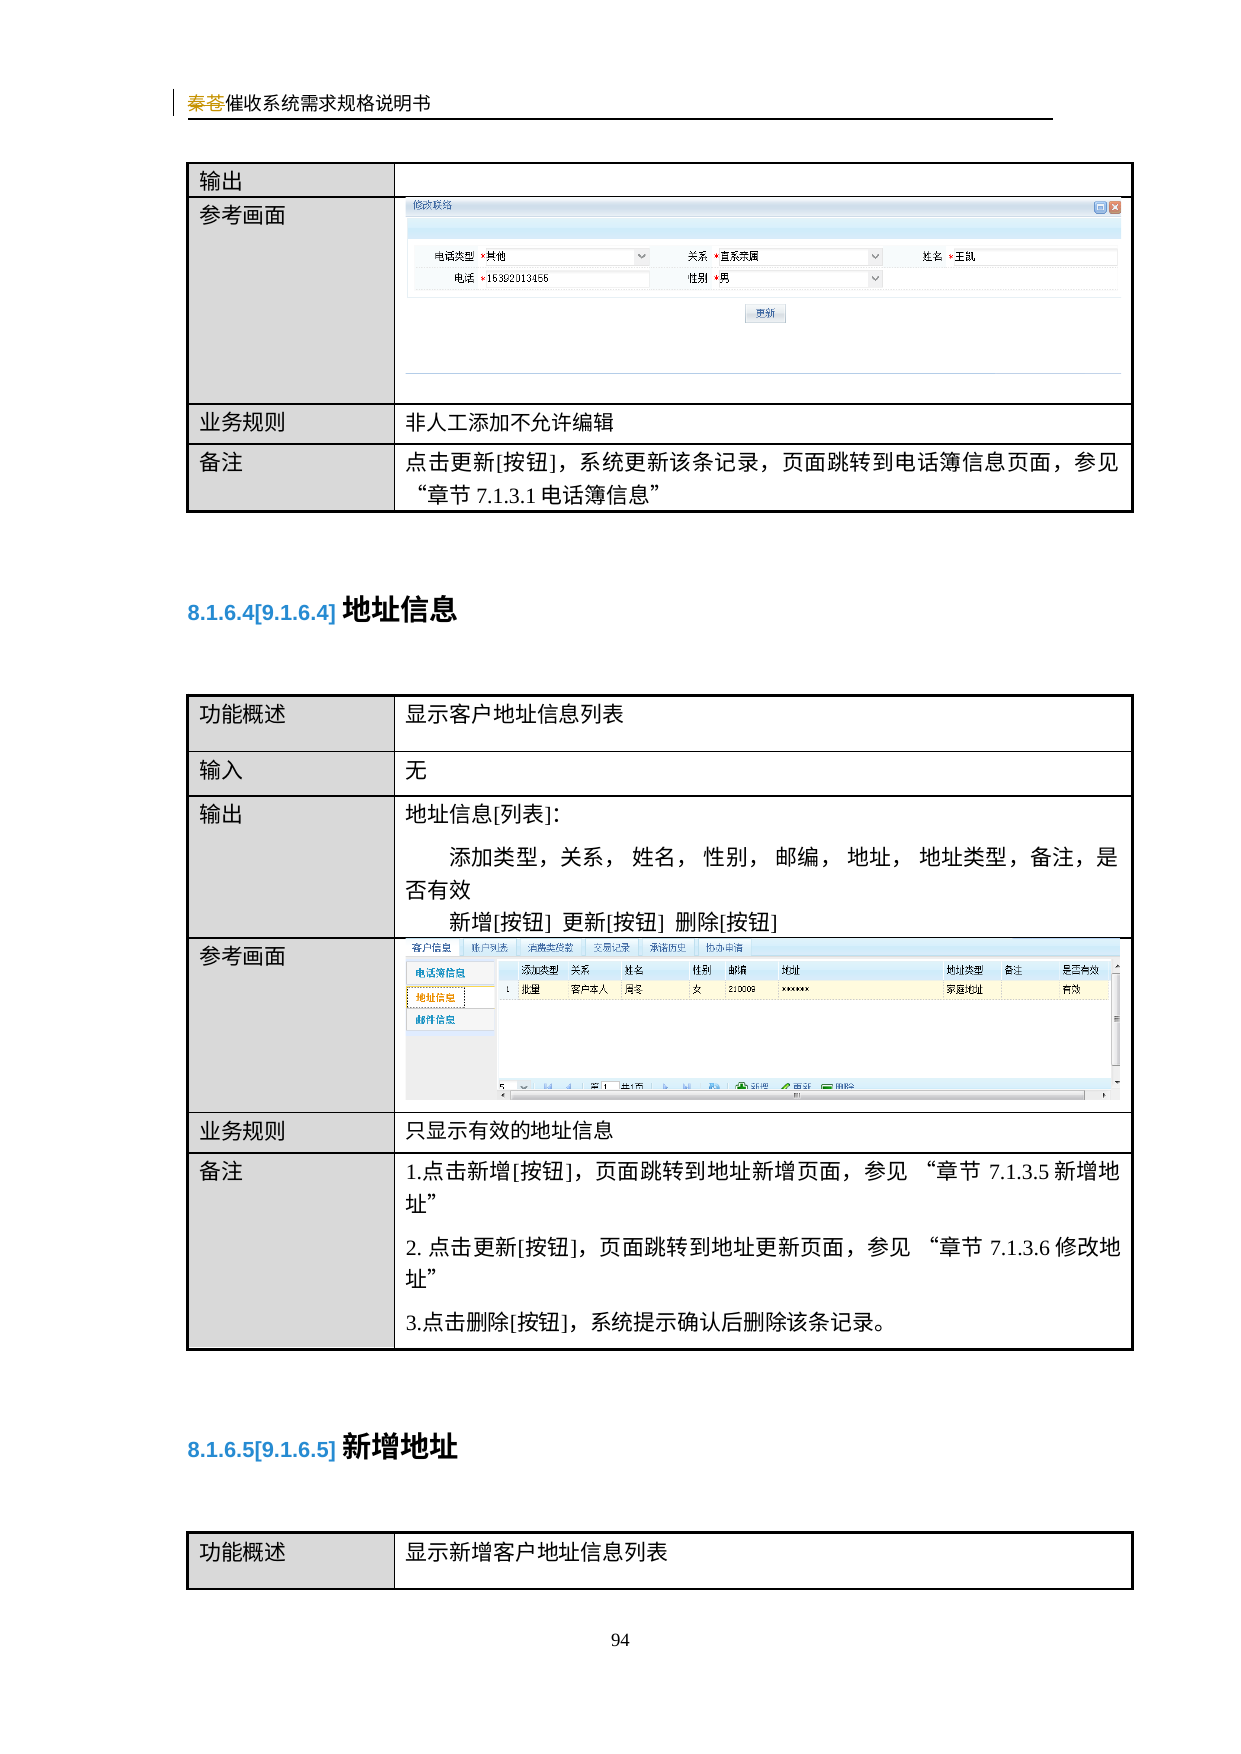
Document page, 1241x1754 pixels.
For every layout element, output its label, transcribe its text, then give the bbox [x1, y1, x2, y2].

subtitle 地址信息 [187, 575, 1053, 640]
picture [405, 197, 1122, 374]
table_cell 输入 [189, 752, 394, 795]
table_cell 参考画面 [189, 198, 394, 403]
table_cell [395, 939, 1131, 1112]
table_header 功能概述 [189, 1534, 394, 1588]
table_cell 业务规则 [189, 405, 394, 443]
table_cell 地址信息[列表]： 添加类型，关系， 姓名， 性别， 邮编， 地址， 地址类型，备注，是否有效 新增[按钮] 更新[按钮] 删除[按钮] [395, 797, 1131, 937]
table_cell 输出 [189, 164, 394, 196]
table_cell 只显示有效的地址信息 [395, 1113, 1131, 1152]
table_cell 点击更新[按钮]，系统更新该条记录，页面跳转到电话簿信息页面，参见 “章节 7.1.3.1电话簿信息” [395, 445, 1131, 510]
table_cell [395, 164, 1131, 196]
table_cell 1.点击新增[按钮]，页面跳转到地址新增页面，参见 “章节 7.1.3.5新增地址” 2. 点击更新[按钮]，页面跳转到地址更新页面，参见 “章节 7.1.3.6修改地址” 3.点击删除[按钮]，系统提示确认后删除该条记录。 [395, 1154, 1131, 1347]
table_cell 参考画面 [189, 939, 394, 1112]
table_header 显示新增客户地址信息列表 [395, 1534, 1131, 1588]
table_cell 备注 [189, 1154, 394, 1347]
table_header 显示客户地址信息列表 [395, 697, 1131, 751]
table_header 功能概述 [189, 697, 394, 751]
table_cell 备注 [189, 445, 394, 510]
picture [405, 938, 1120, 1100]
subtitle 新增地址 [187, 1412, 1053, 1477]
table_cell 无 [395, 752, 1131, 795]
table_cell 业务规则 [189, 1113, 394, 1152]
table_cell 输出 [189, 797, 394, 937]
table_cell 非人工添加不允许编辑 [395, 405, 1131, 443]
table_cell [395, 198, 1131, 403]
